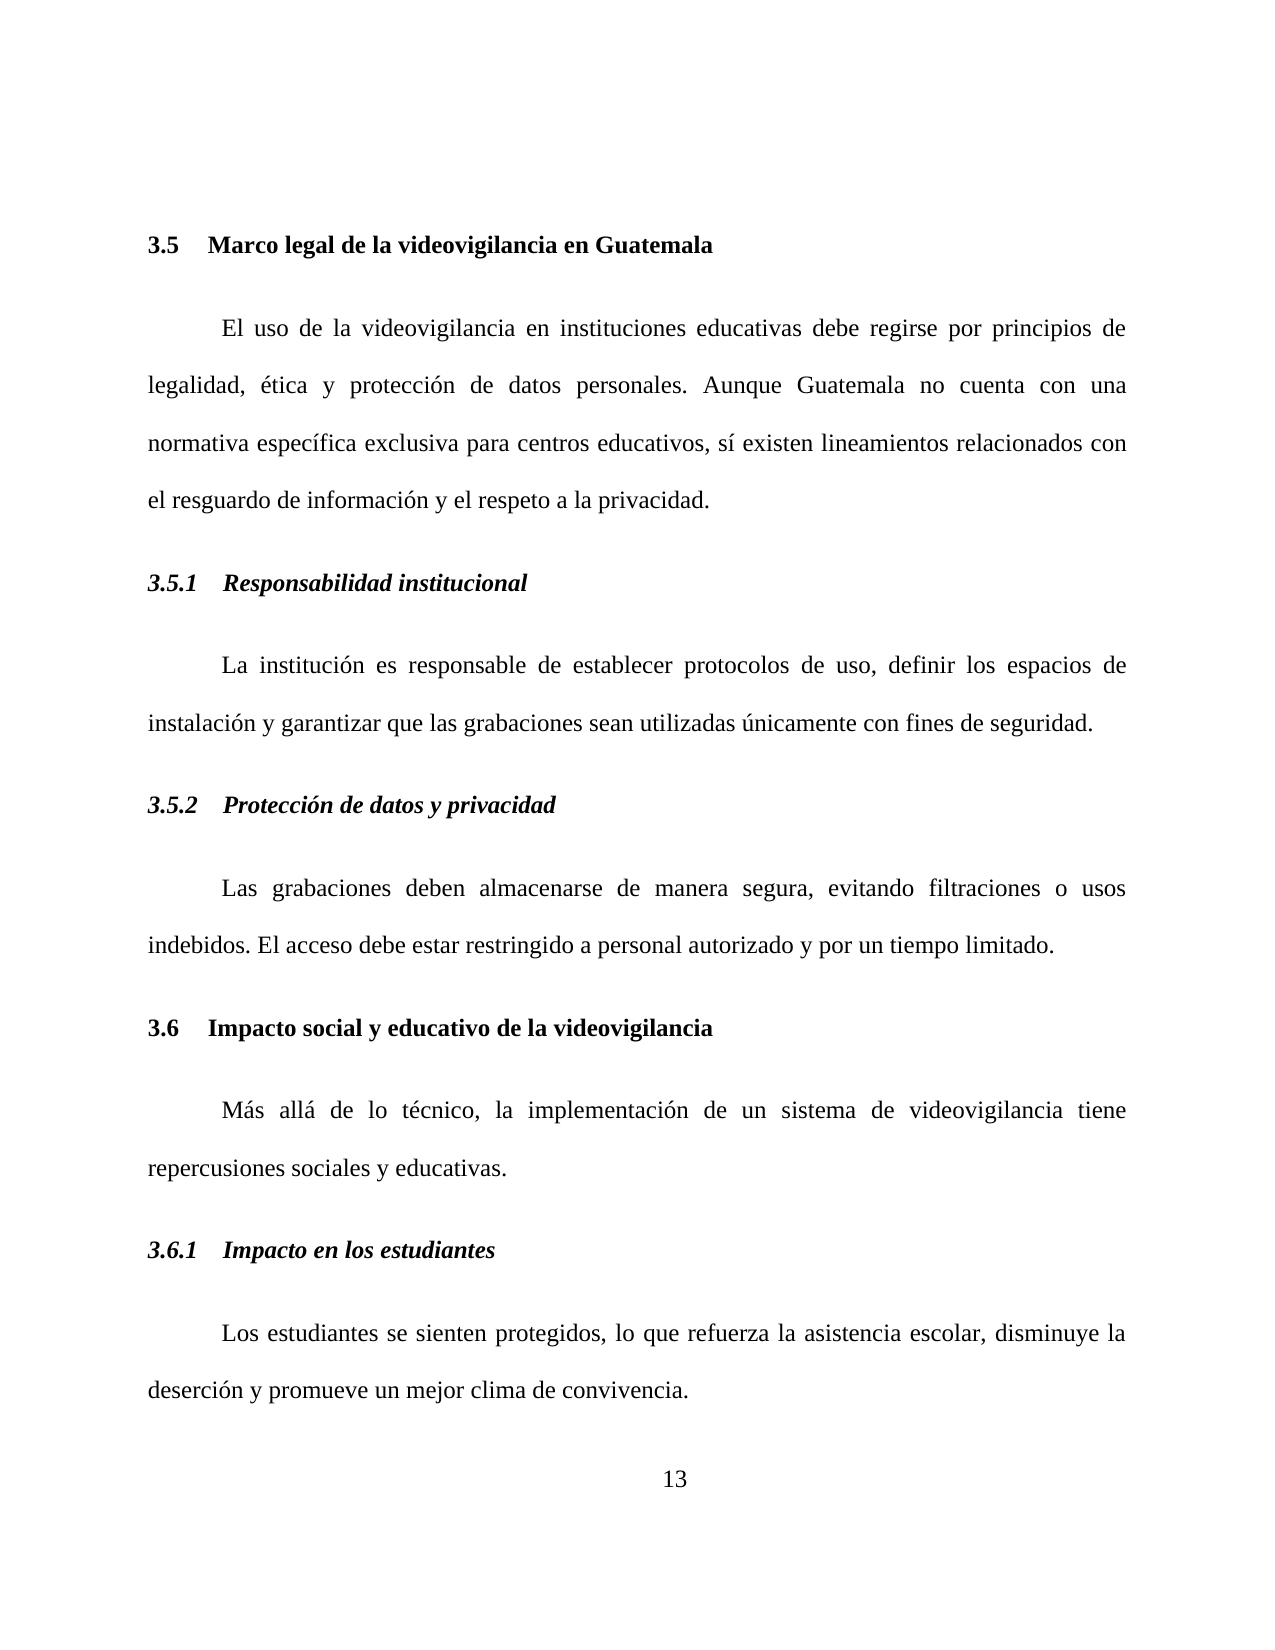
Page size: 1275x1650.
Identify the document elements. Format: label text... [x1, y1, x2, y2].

text Los estudiantes se sienten protegidos, lo que refuerza la asistencia escolar, disminuye la deserción y promueve un mejor clima de convivencia. [148, 1318, 1127, 1404]
subtitle Responsabilidad institucional [148, 568, 1127, 596]
subtitle Protección de datos y privacidad [148, 790, 1127, 819]
subtitle Marco legal de la videovigilancia en Guatemala [148, 230, 1127, 259]
subtitle Impacto social y educativo de la videovigilancia [148, 1013, 1127, 1041]
text Más allá de lo técnico, la implementación de un sistema de videovigilancia tiene repercusiones sociales y educativas. [148, 1095, 1127, 1181]
subtitle Impacto en los estudiantes [148, 1235, 1127, 1264]
text Las grabaciones deben almacenarse de manera segura, evitando filtraciones o usos indebidos. El acceso debe estar restringido a personal autorizado y por un tiempo limitado. [148, 873, 1127, 959]
text El uso de la videovigilancia en instituciones educativas debe regirse por principios de legalidad, ética y protección de datos personales. Aunque Guatemala no cuenta con una normativa específica exclusiva para centros educativos, sí existen lineamientos relacionados con el resguardo de información y el respeto a la privacidad. [148, 313, 1127, 514]
text La institución es responsable de establecer protocolos de uso, definir los espacios de instalación y garantizar que las grabaciones sean utilizadas únicamente con fines de seguridad. [148, 650, 1127, 736]
